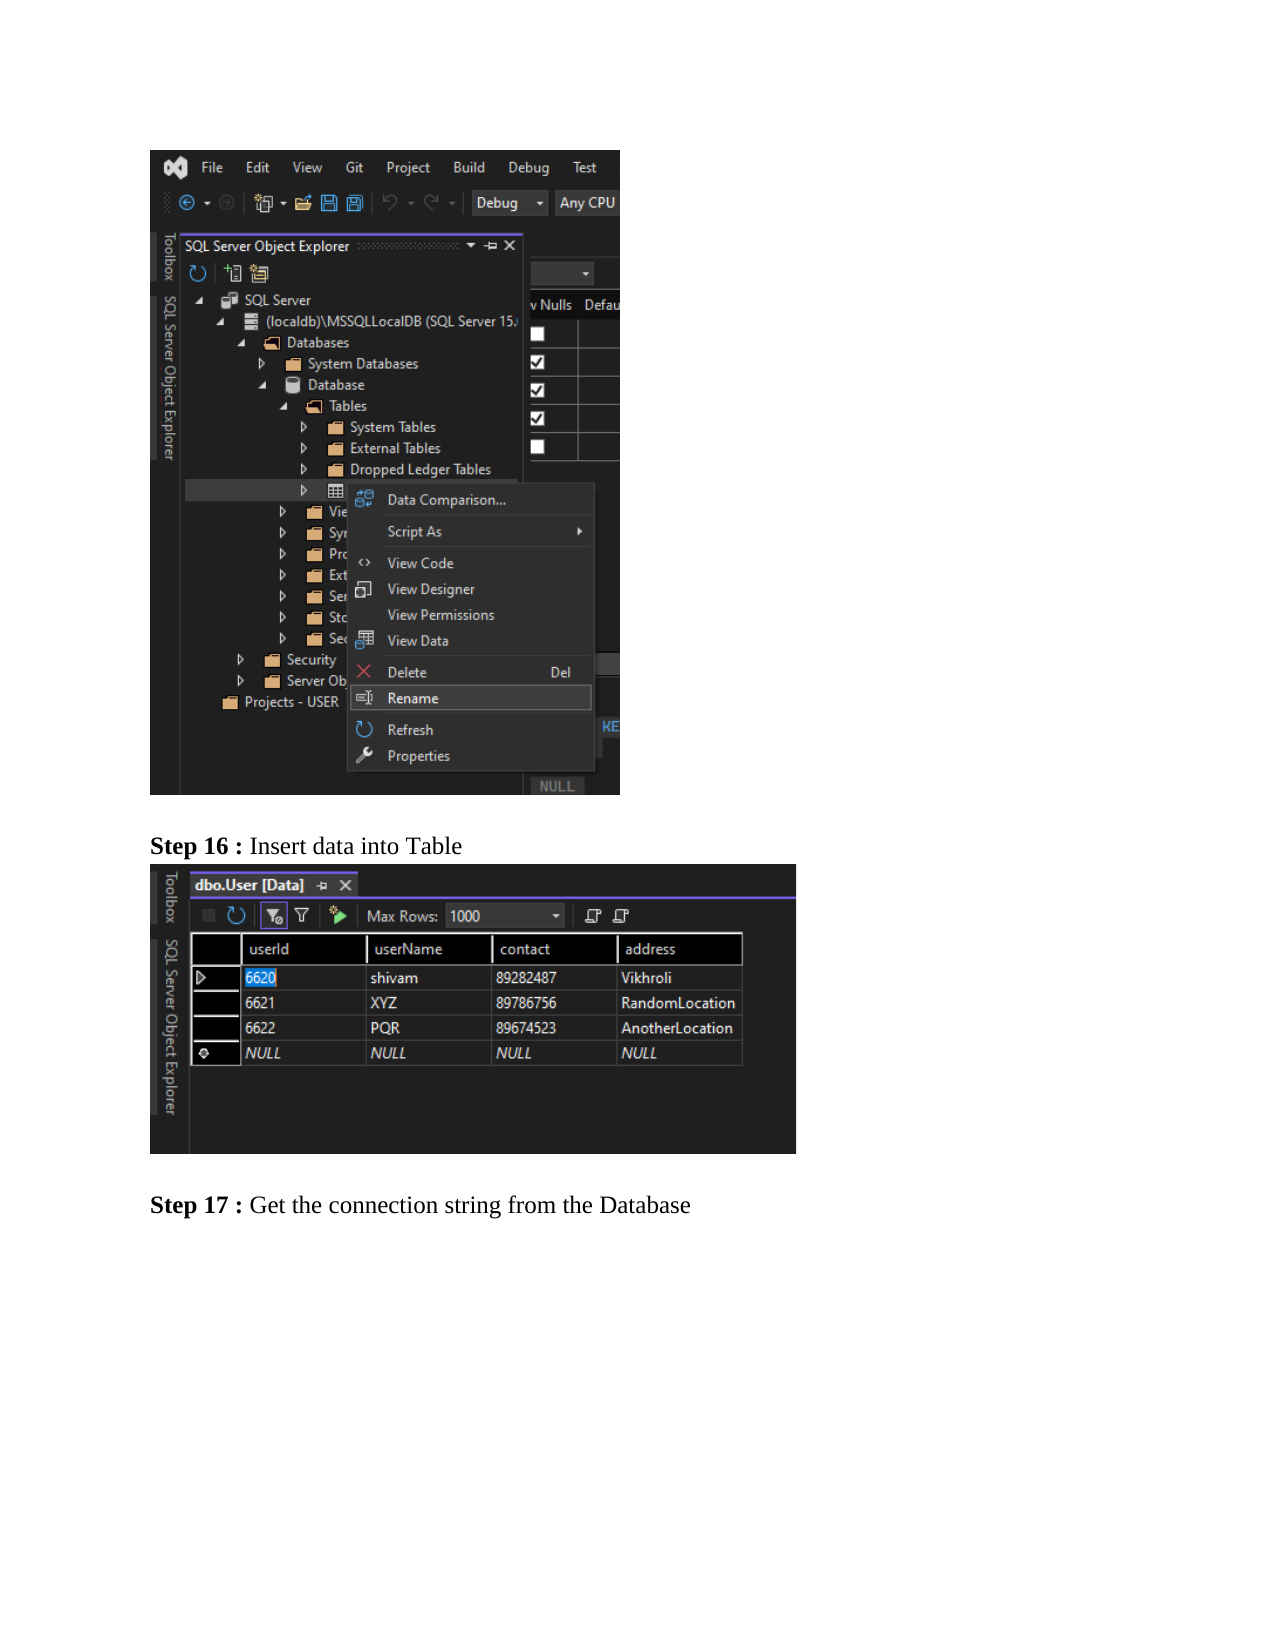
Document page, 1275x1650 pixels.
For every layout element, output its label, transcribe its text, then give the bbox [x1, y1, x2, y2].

text Step 16 : Insert data into Table [150, 831, 1125, 860]
picture [150, 150, 620, 795]
picture [150, 864, 797, 1154]
text Step 17 : Get the connection string from the Database [150, 1190, 1125, 1219]
